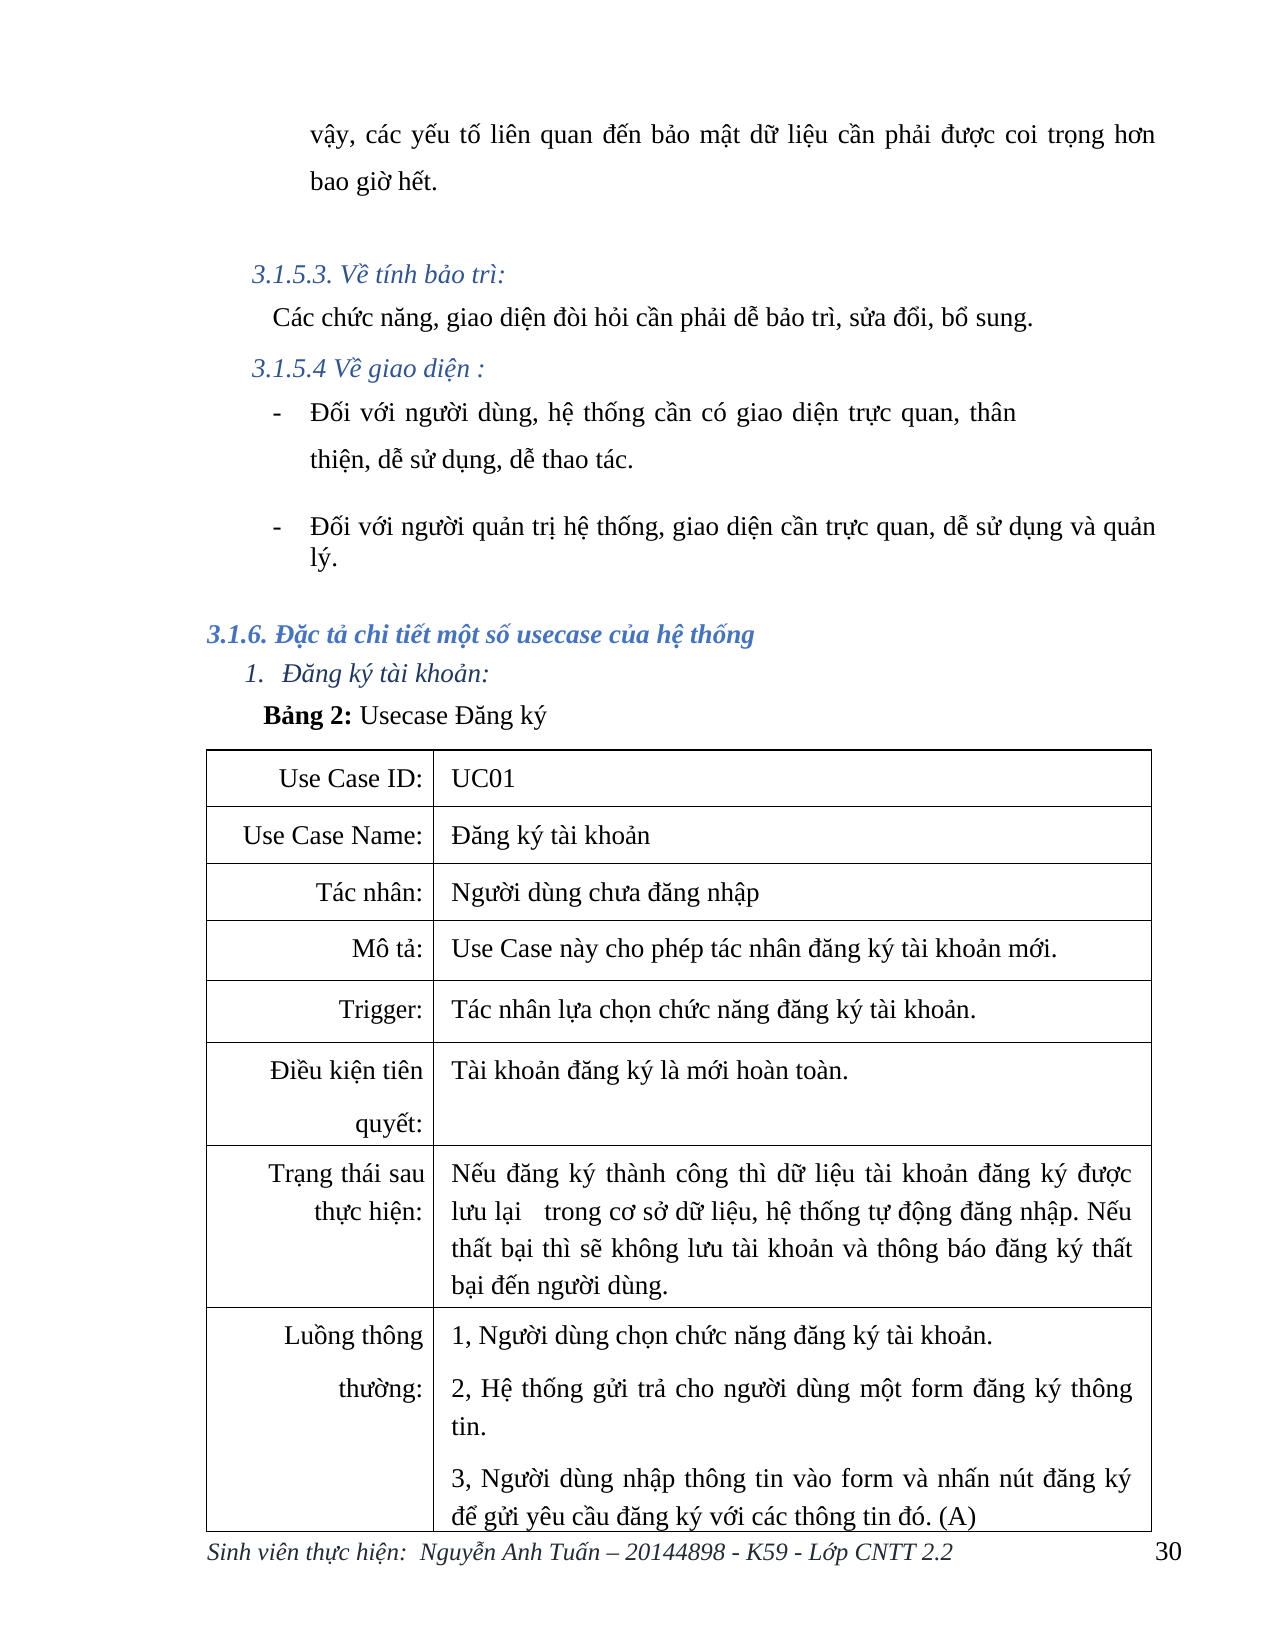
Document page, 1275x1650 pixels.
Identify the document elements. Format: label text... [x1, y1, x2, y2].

text Các chức năng, giao diện đòi hỏi cần phải dễ bảo trì, sửa đổi, bổ sung. [272, 301, 1157, 332]
table_header Use Case ID: [207, 751, 433, 806]
table_cell Trạng thái sau thực hiện: [207, 1146, 433, 1307]
table_cell Tác nhân: [207, 864, 433, 919]
table_cell Mô tả: [207, 921, 433, 980]
table_cell Trigger: [207, 981, 433, 1042]
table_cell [434, 1308, 1151, 1531]
subtitle 3.1.5.4 Về giao diện : [252, 352, 1157, 383]
table_cell Tài khoản đăng ký là mới hoàn toàn. [434, 1043, 1151, 1144]
table_header UC01 [434, 751, 1151, 806]
table_cell Người dùng chưa đăng nhập [434, 864, 1151, 919]
subtitle 3.1.5.3. Về tính bảo trì: [252, 258, 1157, 289]
table_cell Điều kiện tiên quyết: [207, 1043, 433, 1144]
list Đối với người quản trị hệ thống, giao diện cần trực quan, dễ sử dụng và quản lý. [272, 510, 1157, 572]
list Đối với người dùng, hệ thống cần có giao diện trực quan, thân thiện, dễ sử dụng, dễ thao tác. [272, 396, 1018, 474]
table_cell Luồng thông thường: [207, 1308, 433, 1531]
table_cell Đăng ký tài khoản [434, 807, 1151, 863]
table_cell Tác nhân lựa chọn chức năng đăng ký tài khoản. [434, 981, 1151, 1042]
table_cell Nếu đăng ký thành công thì dữ liệu tài khoản đăng ký được lưu lại trong cơ sở dữ liệu, hệ thống tự động đăng nhập. Nếu thất bại thì sẽ không lưu tài khoản và thông báo đăng ký thất bại đến người dùng. [434, 1146, 1151, 1307]
subtitle Usecase Đăng ký [263, 699, 1157, 730]
table_cell Use Case Name: [207, 807, 433, 863]
table_cell Use Case này cho phép tác nhân đăng ký tài khoản mới. [434, 921, 1151, 980]
subtitle Đăng ký tài khoản: [244, 658, 1157, 689]
subtitle 3.1.6. Đặc tả chi tiết một số usecase của hệ thống [207, 618, 1157, 649]
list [272, 118, 1157, 196]
